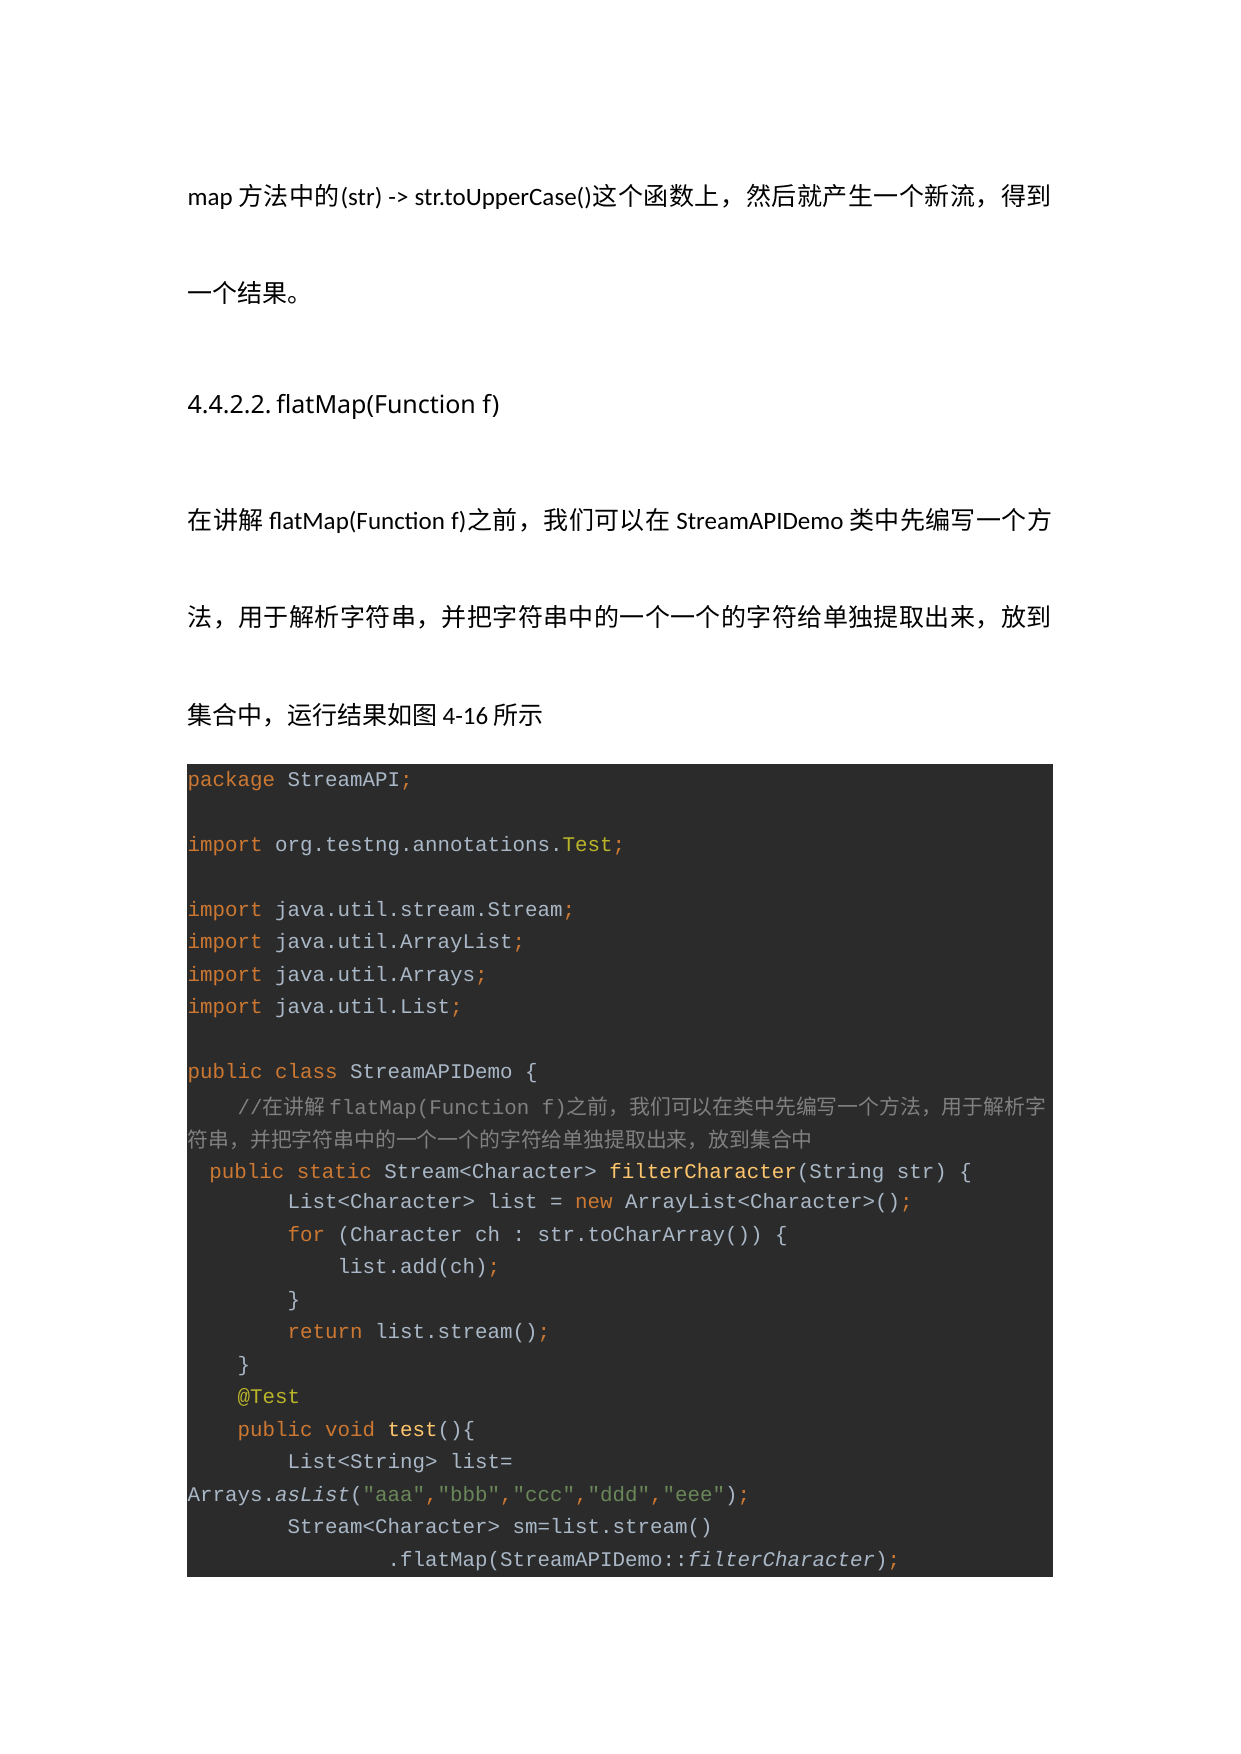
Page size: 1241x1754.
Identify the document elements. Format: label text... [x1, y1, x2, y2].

subtitle flatMap(Function f) [187, 372, 1053, 437]
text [187, 162, 1053, 324]
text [187, 764, 1053, 1577]
text 在讲解flatMap(Function f)之前，我们可以在StreamAPIDemo类中先编写一个方法，用于解析字符串，并把字符串中的一个一个的字符给单独提取出来，放到集合中，运行结果如图4-16所示 [187, 486, 1053, 746]
